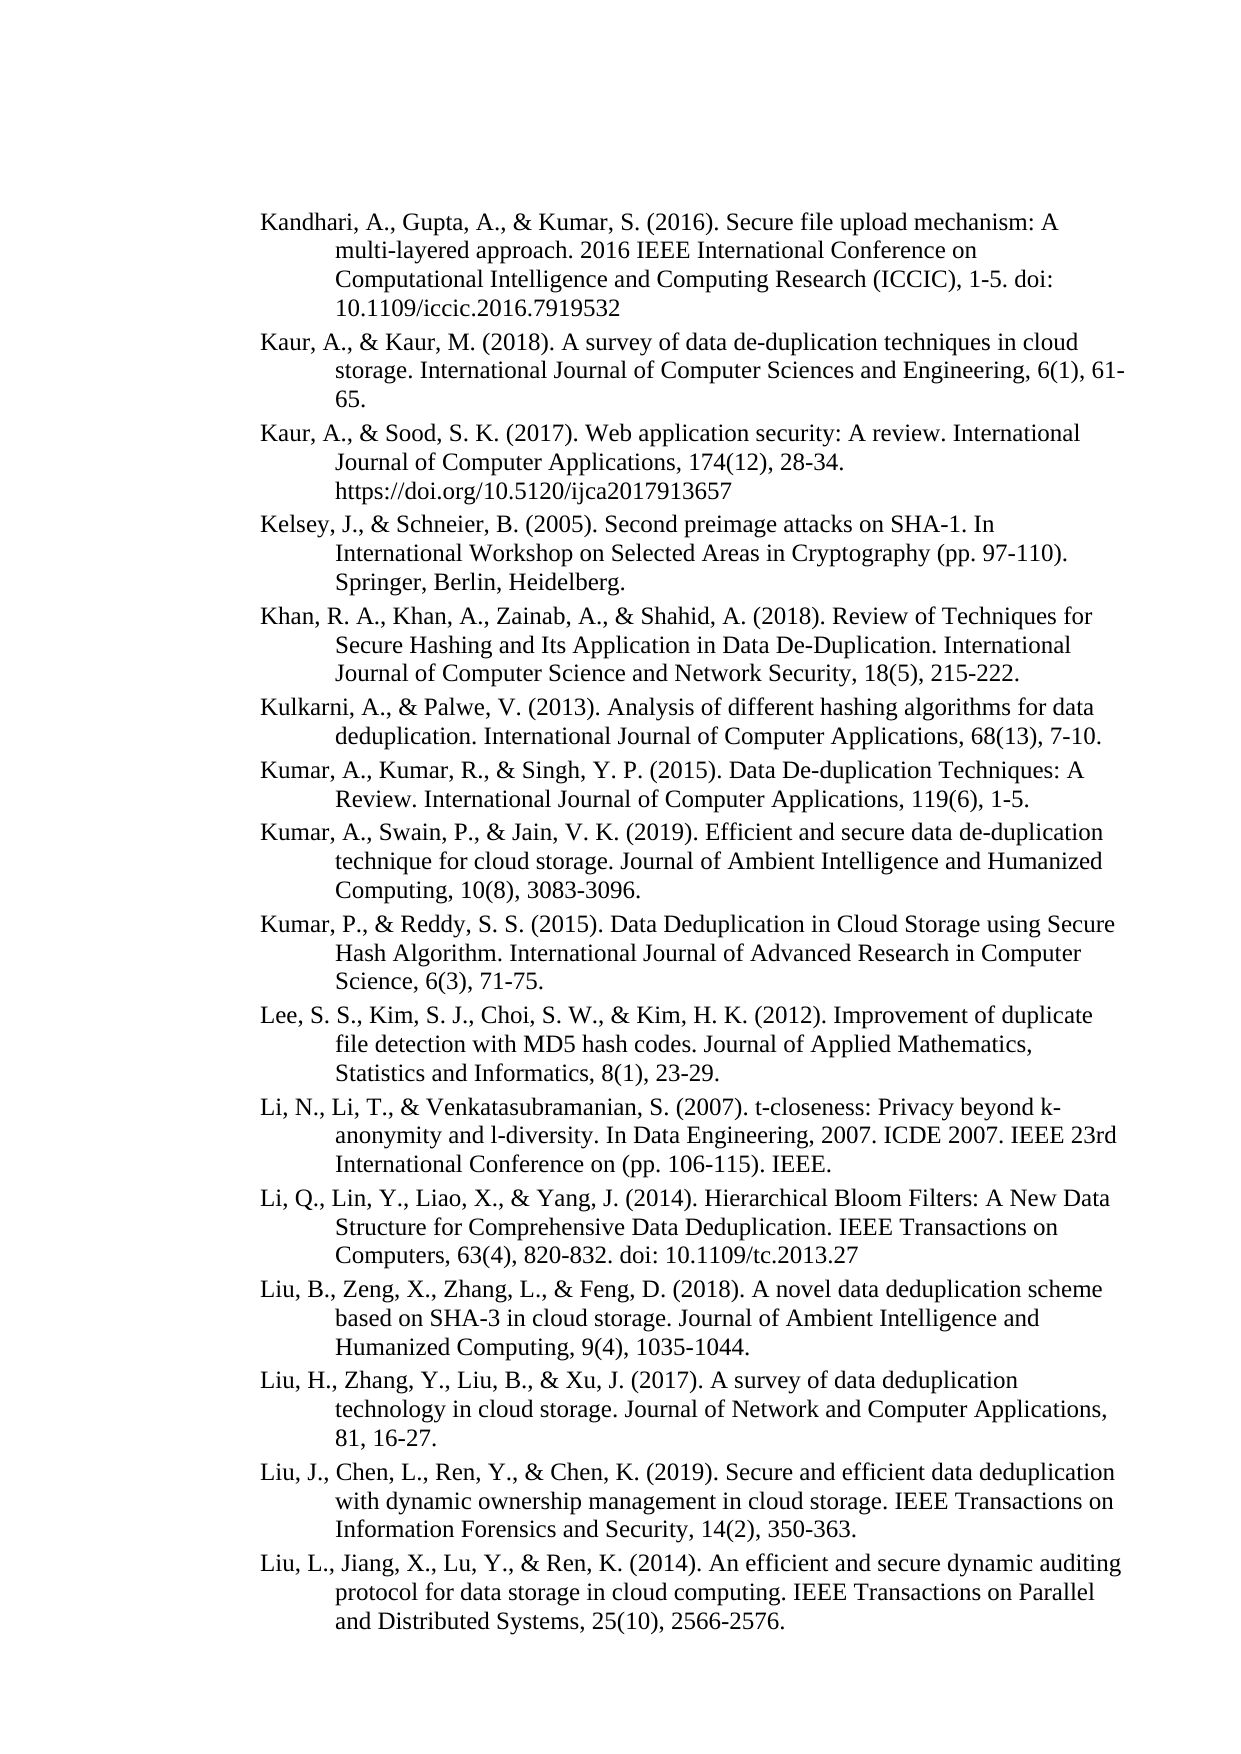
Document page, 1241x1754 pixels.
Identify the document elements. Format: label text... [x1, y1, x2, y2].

text Kaur, A., & Sood, S. K. (2017). Web application security: A review. International Journal of Computer Applications, 174(12), 28-34. https://doi.org/10.5120/ijca2017913657 [260, 418, 1125, 504]
text Kumar, A., Swain, P., & Jain, V. K. (2019). Efficient and secure data de-duplication technique for cloud storage. Journal of Ambient Intelligence and Humanized Computing, 10(8), 3083-3096. [260, 817, 1125, 904]
text Liu, L., Jiang, X., Lu, Y., & Ren, K. (2014). An efficient and secure dynamic auditing protocol for data storage in cloud computing. IEEE Transactions on Parallel and Distributed Systems, 25(10), 2566-2576. [260, 1548, 1125, 1634]
text Kelsey, J., & Schneier, B. (2005). Second preimage attacks on SHA-1. In International Workshop on Selected Areas in Cryptography (pp. 97-110). Springer, Berlin, Heidelberg. [260, 509, 1125, 596]
text Kulkarni, A., & Palwe, V. (2013). Analysis of different hashing algorithms for data deduplication. International Journal of Computer Applications, 68(13), 7-10. [260, 692, 1125, 750]
text Liu, J., Chen, L., Ren, Y., & Chen, K. (2019). Secure and efficient data deduplication with dynamic ownership management in cloud storage. IEEE Transactions on Information Forensics and Security, 14(2), 350-363. [260, 1457, 1125, 1543]
text Kandhari, A., Gupta, A., & Kumar, S. (2016). Secure file upload mechanism: A multi-layered approach. 2016 IEEE International Conference on Computational Intelligence and Computing Research (ICCIC), 1-5. doi: 10.1109/iccic.2016.7919532 [260, 207, 1125, 322]
text Liu, B., Zeng, X., Zhang, L., & Feng, D. (2018). A novel data deduplication scheme based on SHA-3 in cloud storage. Journal of Ambient Intelligence and Humanized Computing, 9(4), 1035-1044. [260, 1274, 1125, 1361]
text Kumar, P., & Reddy, S. S. (2015). Data Deduplication in Cloud Storage using Secure Hash Algorithm. International Journal of Advanced Research in Computer Science, 6(3), 71-75. [260, 909, 1125, 995]
text Kaur, A., & Kaur, M. (2018). A survey of data de-duplication techniques in cloud storage. International Journal of Computer Sciences and Engineering, 6(1), 61-65. [260, 327, 1125, 413]
text Kumar, A., Kumar, R., & Singh, Y. P. (2015). Data De-duplication Techniques: A Review. International Journal of Computer Applications, 119(6), 1-5. [260, 755, 1125, 812]
text Li, N., Li, T., & Venkatasubramanian, S. (2007). t-closeness: Privacy beyond k-anonymity and l-diversity. In Data Engineering, 2007. ICDE 2007. IEEE 23rd International Conference on (pp. 106-115). IEEE. [260, 1092, 1125, 1178]
text Li, Q., Lin, Y., Liao, X., & Yang, J. (2014). Hierarchical Bloom Filters: A New Data Structure for Comprehensive Data Deduplication. IEEE Transactions on Computers, 63(4), 820-832. doi: 10.1109/tc.2013.27 [260, 1183, 1125, 1269]
text Lee, S. S., Kim, S. J., Choi, S. W., & Kim, H. K. (2012). Improvement of duplicate file detection with MD5 hash codes. Journal of Applied Mathematics, Statistics and Informatics, 8(1), 23-29. [260, 1000, 1125, 1086]
text Liu, H., Zhang, Y., Liu, B., & Xu, J. (2017). A survey of data deduplication technology in cloud storage. Journal of Network and Computer Applications, 81, 16-27. [260, 1366, 1125, 1452]
text Khan, R. A., Khan, A., Zainab, A., & Shahid, A. (2018). Review of Techniques for Secure Hashing and Its Application in Data De-Duplication. International Journal of Computer Science and Network Security, 18(5), 215-222. [260, 601, 1125, 687]
